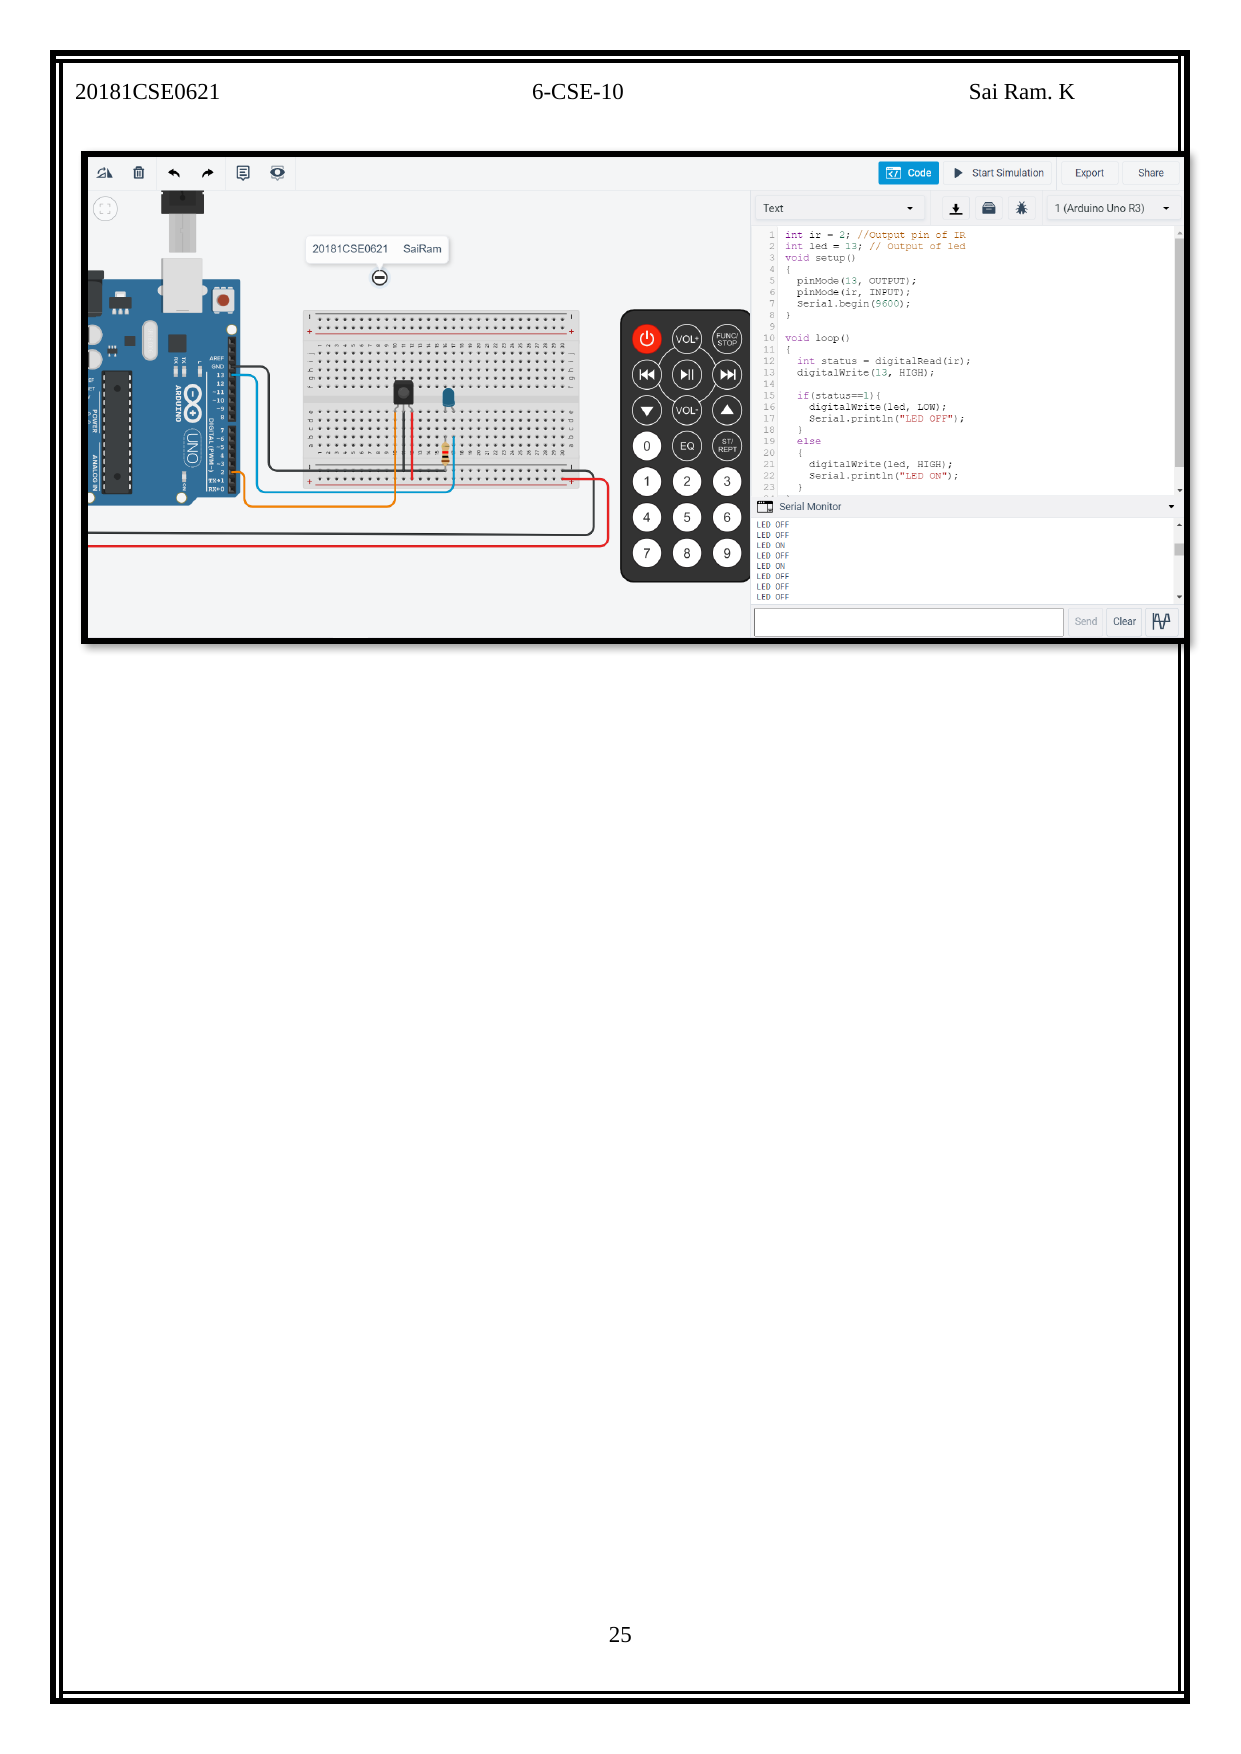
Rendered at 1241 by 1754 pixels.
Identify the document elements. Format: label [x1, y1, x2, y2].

picture [88, 157, 1184, 638]
